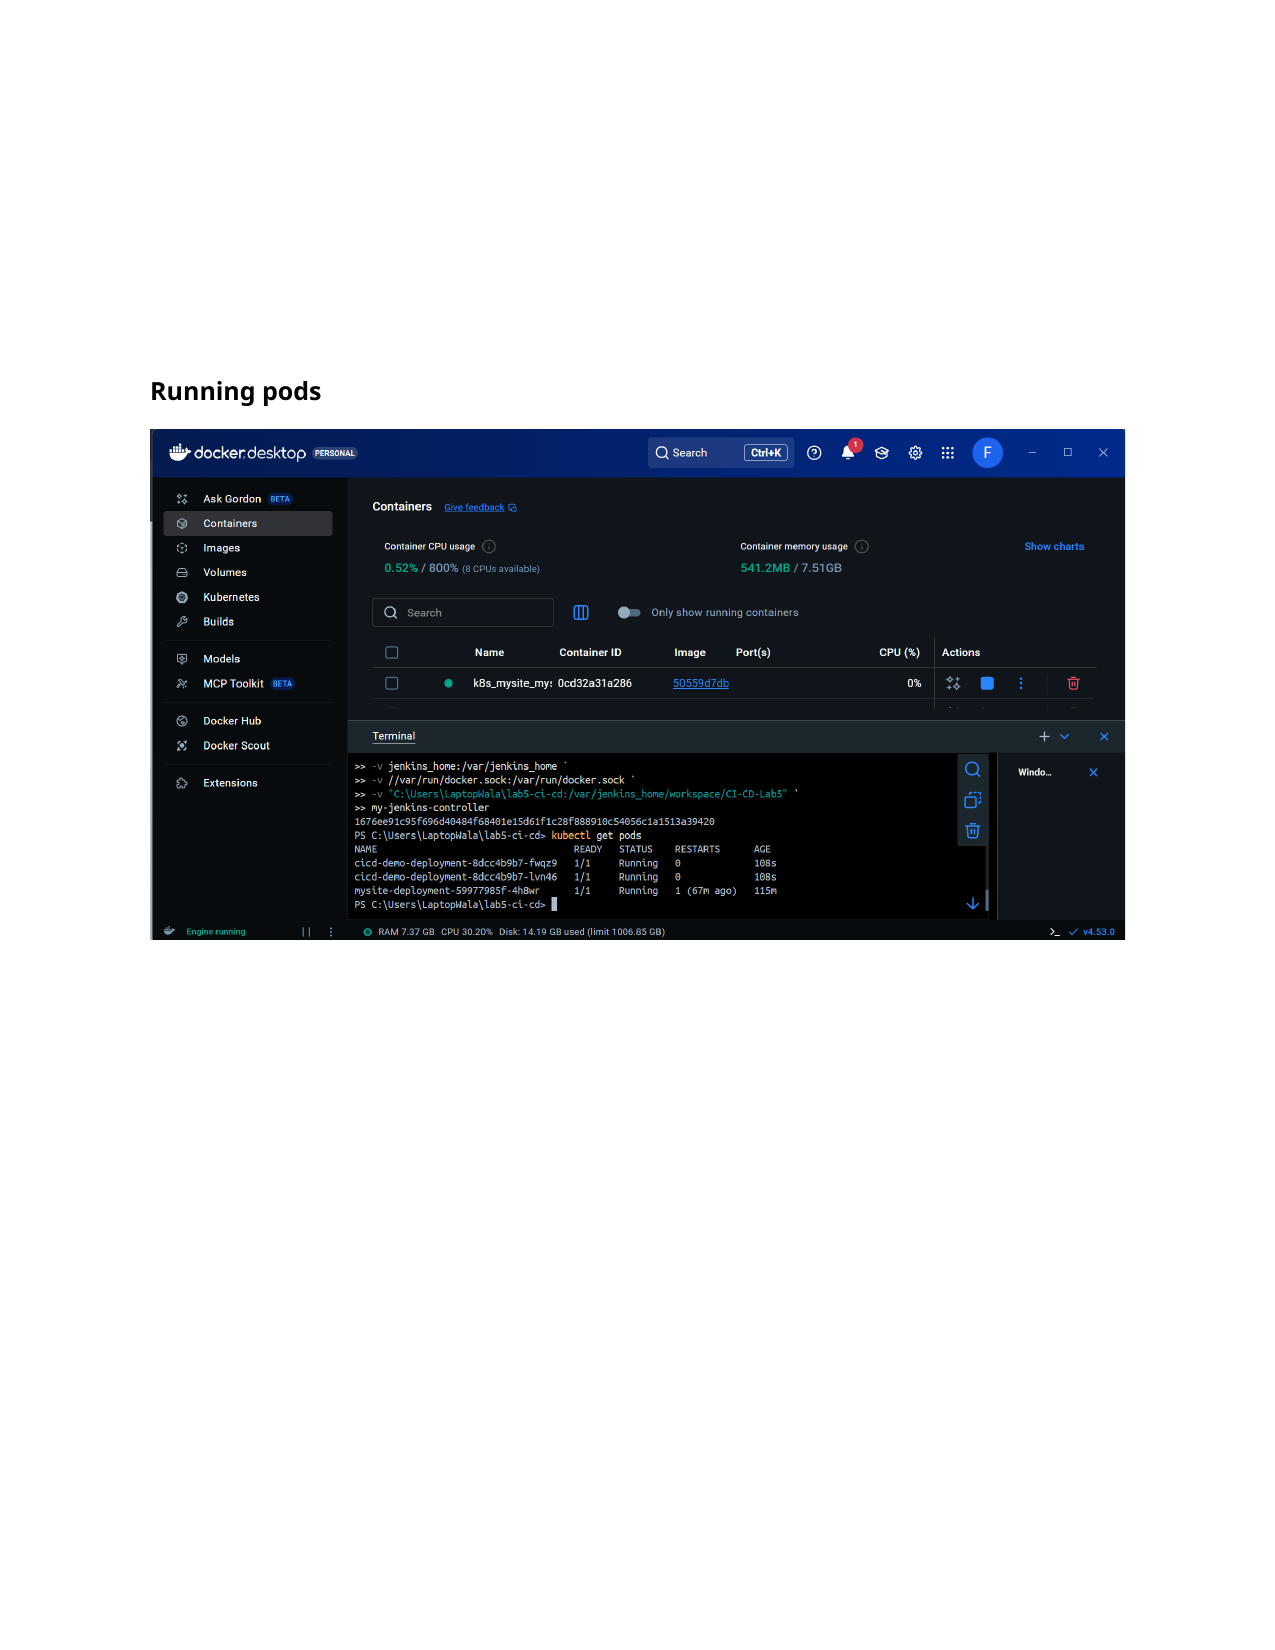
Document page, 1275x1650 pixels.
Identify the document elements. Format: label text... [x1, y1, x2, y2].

picture [150, 429, 1125, 940]
text Running pods [150, 373, 1125, 407]
